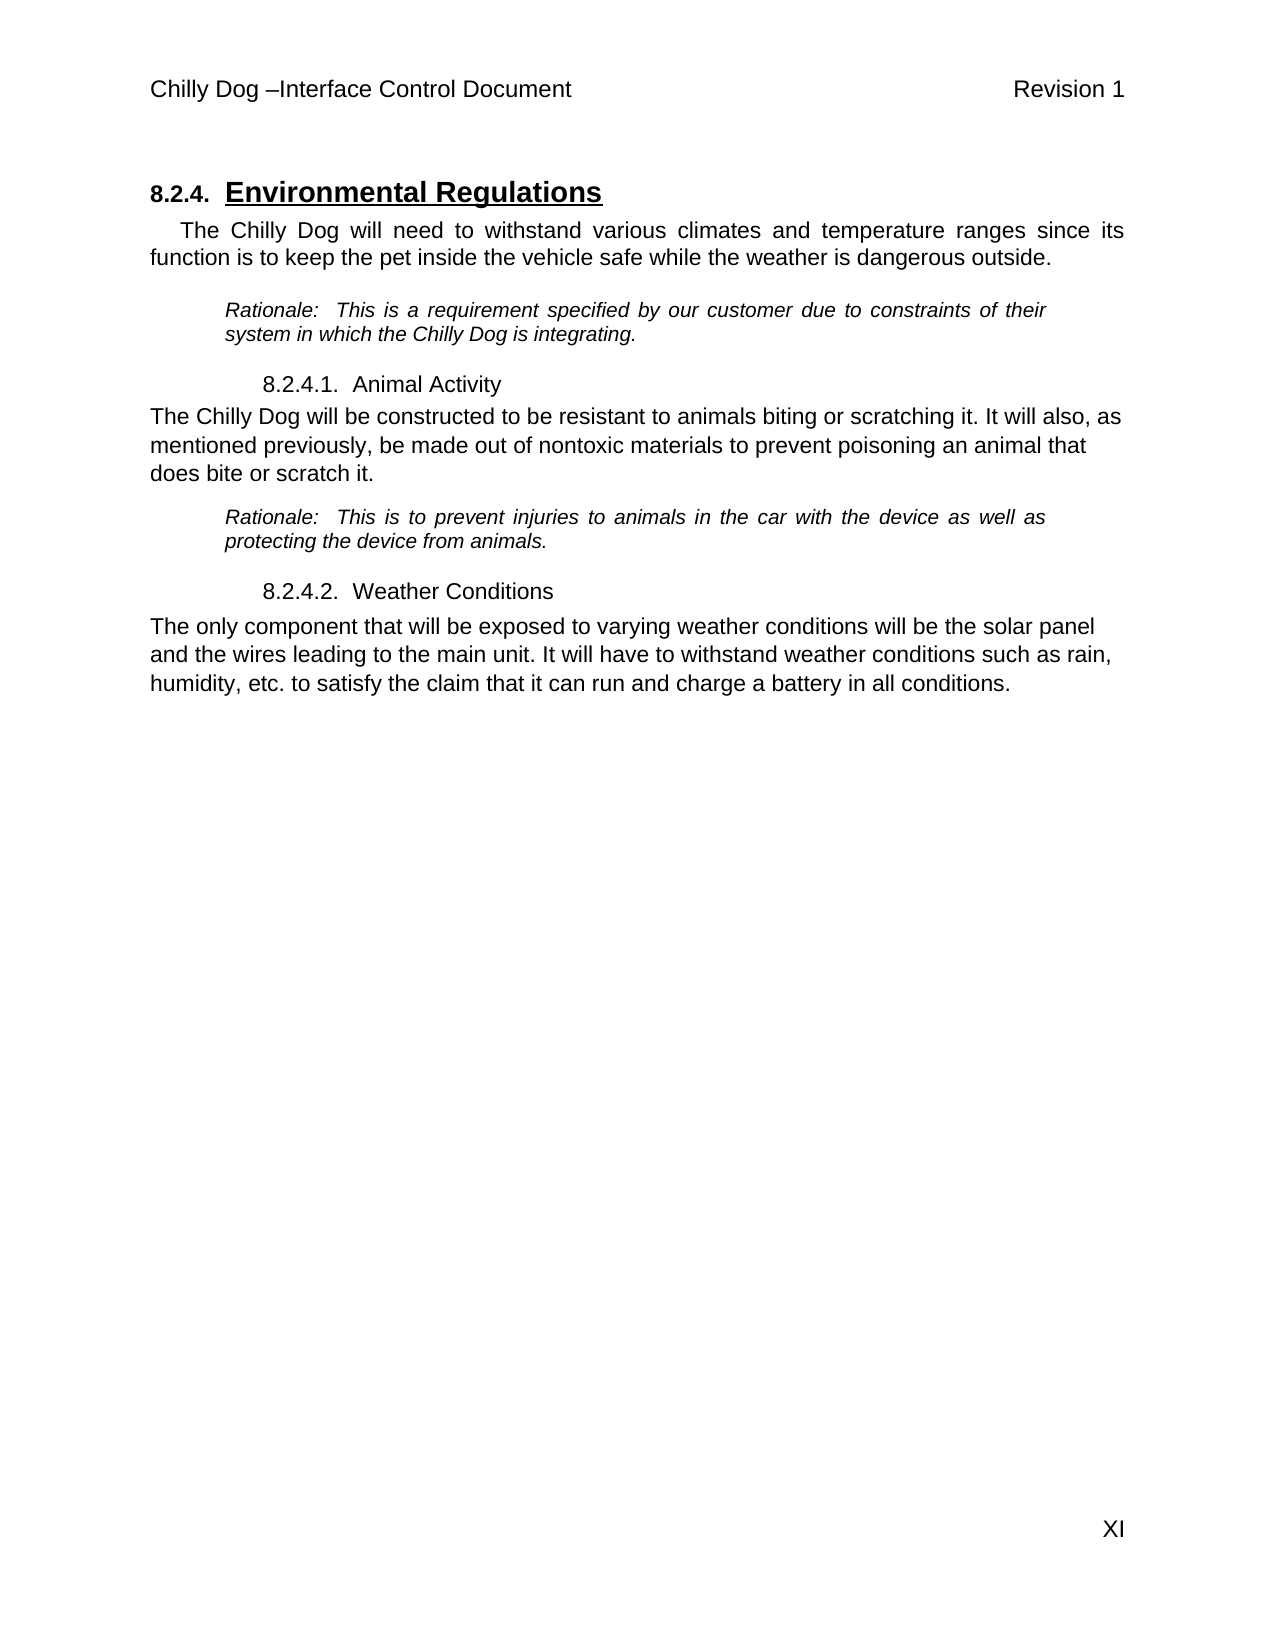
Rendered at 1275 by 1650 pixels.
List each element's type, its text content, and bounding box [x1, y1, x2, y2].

text Rationale: This is a requirement specified by our customer due to constraints of their system in which the Chilly Dog is integrating. [225, 298, 1050, 346]
subtitle Animal Activity [262, 371, 1125, 397]
subtitle Weather Conditions [262, 578, 1125, 604]
subtitle Environmental Regulations [150, 175, 1125, 208]
text Rationale: This is to prevent injuries to animals in the car with the device as well as protecting the device from animals. [225, 505, 1050, 553]
text The Chilly Dog will be constructed to be resistant to animals biting or scratching it. It will also, as mentioned previously, be made out of nontoxic materials to prevent poisoning an animal that does bite or scratch it. [150, 403, 1125, 486]
text The Chilly Dog will need to withstand various climates and temperature ranges since its function is to keep the pet inside the vehicle safe while the weather is dangerous outside. [150, 217, 1125, 270]
text The only component that will be exposed to varying weather conditions will be the solar panel and the wires leading to the main unit. It will have to withstand weather conditions such as rain, humidity, etc. to satisfy the claim that it can run and charge a battery in all conditions. [150, 613, 1125, 696]
